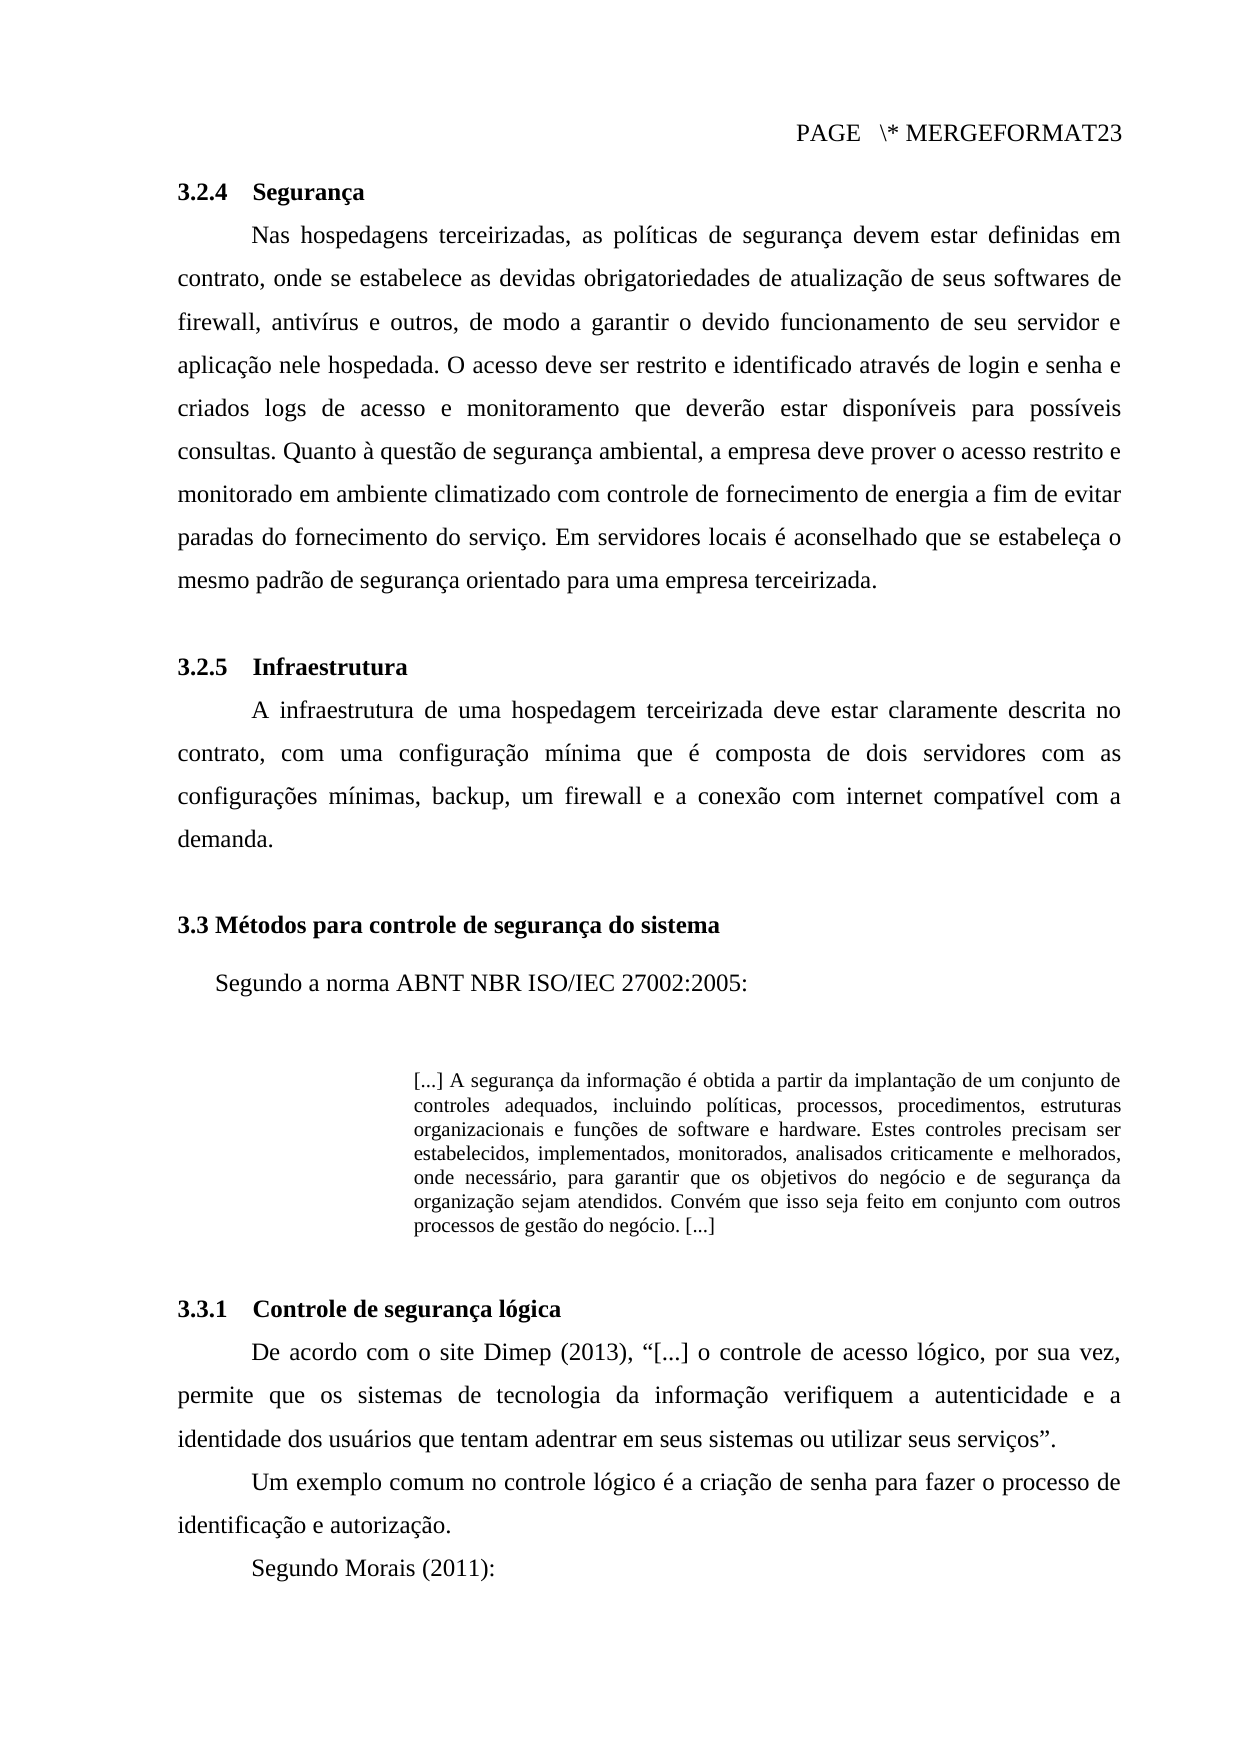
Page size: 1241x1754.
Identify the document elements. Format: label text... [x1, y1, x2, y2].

list Segundo Morais (2011): [177, 1553, 1122, 1582]
list De acordo com o site Dimep (2013), “[...] o controle de acesso lógico, por sua vez, permite que os sistemas de tecnologia da informação verifiquem a autenticidade e a identidade dos usuários que tentam adentrar em seus sistemas ou utilizar seus serviços”. [177, 1337, 1122, 1452]
text Nas hospedagens terceirizadas, as políticas de segurança devem estar definidas em contrato, onde se estabelece as devidas obrigatoriedades de atualização de seus softwares de firewall, antivírus e outros, de modo a garantir o devido funcionamento de seu servidor e aplicação nele hospedada. O acesso deve ser restrito e identificado através de login e senha e criados logs de acesso e monitoramento que deverão estar disponíveis para possíveis consultas. Quanto à questão de segurança ambiental, a empresa deve prover o acesso restrito e monitorado em ambiente climatizado com controle de fornecimento de energia a fim de evitar paradas do fornecimento do serviço. Em servidores locais é aconselhado que se estabeleça o mesmo padrão de segurança orientado para uma empresa terceirizada. [177, 220, 1122, 594]
list Um exemplo comum no controle lógico é a criação de senha para fazer o processo de identificação e autorização. [177, 1467, 1122, 1539]
subtitle Controle de segurança lógica [177, 1294, 1122, 1323]
subtitle Segurança [177, 177, 1122, 206]
text A infraestrutura de uma hospedagem terceirizada deve estar claramente descrita no contrato, com uma configuração mínima que é composta de dois servidores com as configurações mínimas, backup, um firewall e a conexão com internet compatível com a demanda. [177, 695, 1122, 853]
subtitle Infraestrutura [177, 652, 1122, 680]
list Segundo a norma ABNT NBR ISO/IEC 27002:2005: [215, 968, 1122, 997]
list [...] A segurança da informação é obtida a partir da implantação de um conjunto de controles adequados, incluindo políticas, processos, procedimentos, estruturas organizacionais e funções de software e hardware. Estes controles precisam ser estabelecidos, implementados, monitorados, analisados criticamente e melhorados, onde necessário, para garantir que os objetivos do negócio e de segurança da organização sejam atendidos. Convém que isso seja feito em conjunto com outros processos de gestão do negócio. [...] [413, 1068, 1122, 1237]
subtitle Métodos para controle de segurança do sistema [177, 910, 1122, 939]
